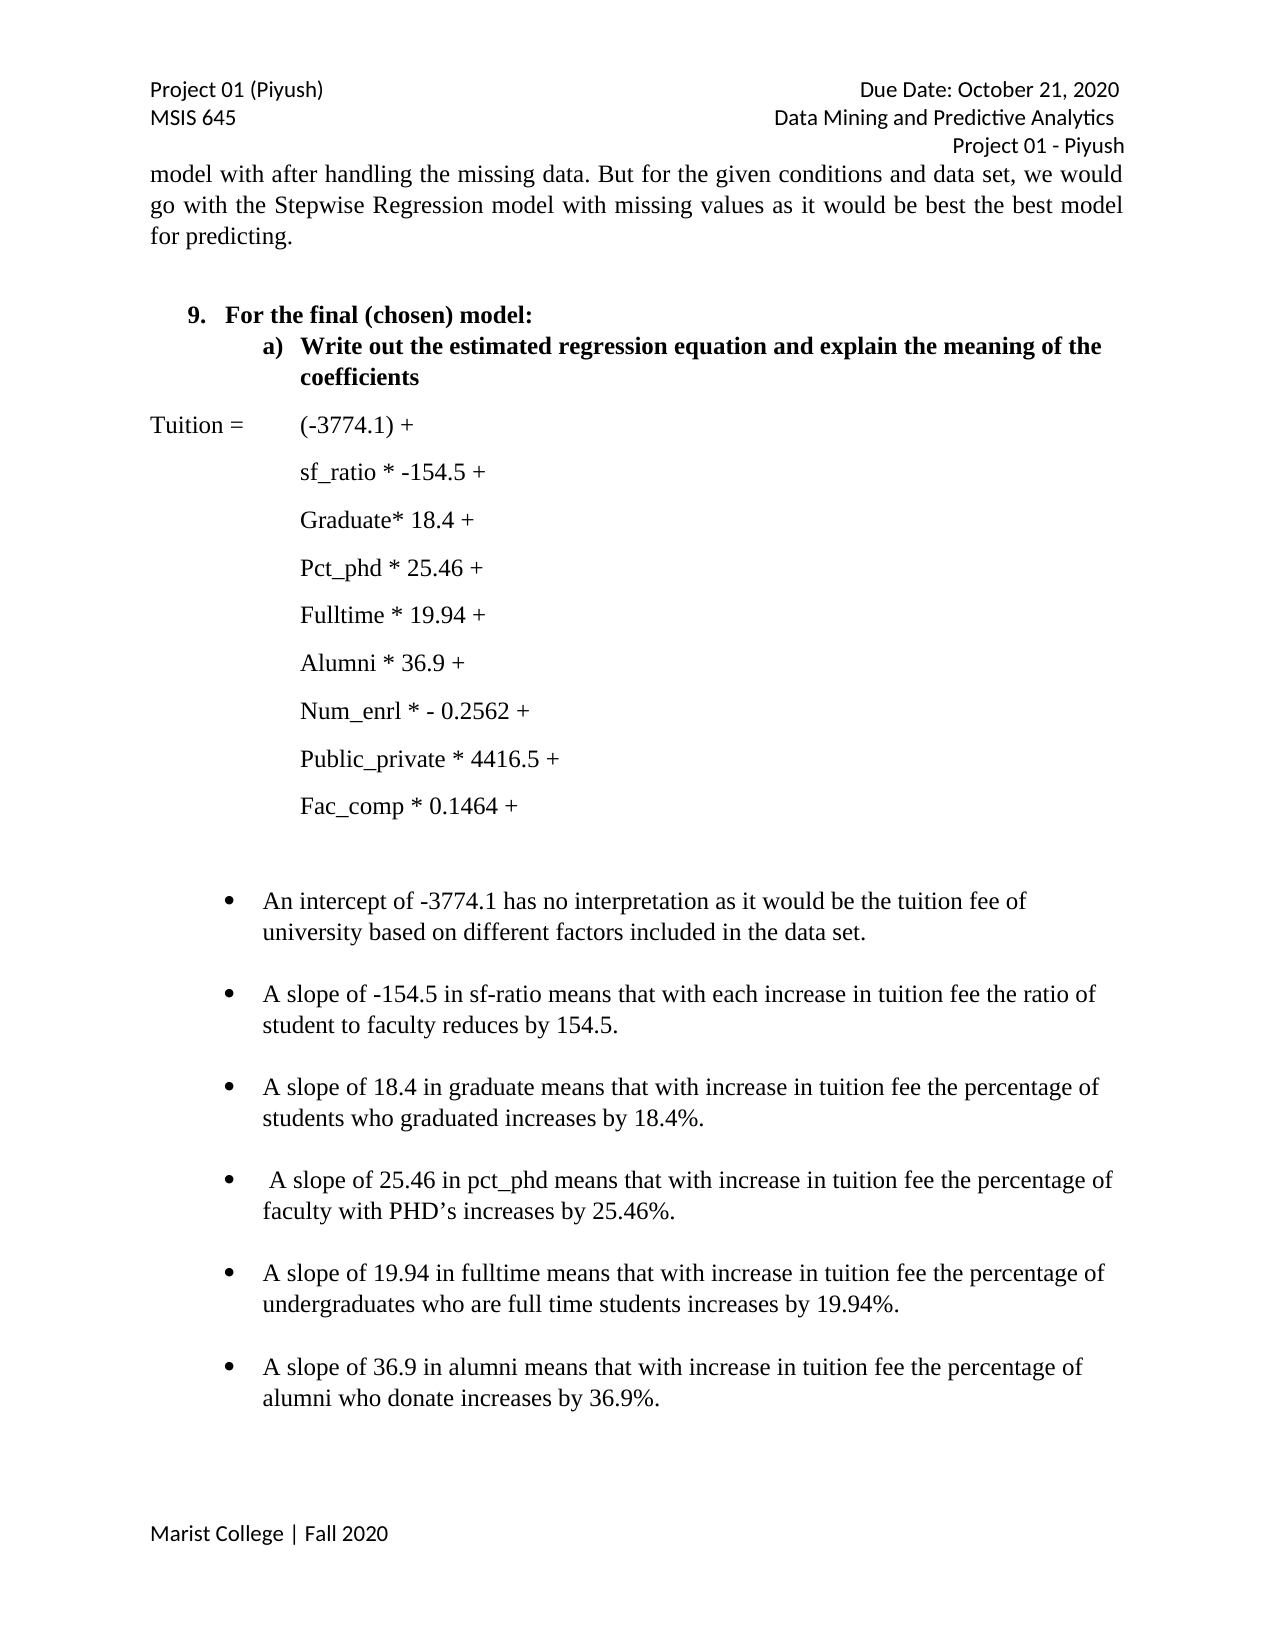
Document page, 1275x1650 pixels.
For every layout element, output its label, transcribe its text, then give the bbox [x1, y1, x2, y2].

list An intercept of -3774.1 has no interpretation as it would be the tuition fee of university based on different factors included in the data set. [225, 886, 1125, 946]
text Fac_comp * 0.1464 + [150, 791, 1125, 820]
text Num_enrl * - 0.2562 + [150, 696, 1125, 725]
list A slope of 25.46 in pct_phd means that with increase in tuition fee the percentage of faculty with PHD’s increases by 25.46%. [225, 1165, 1125, 1225]
list A slope of 36.9 in alumni means that with increase in tuition fee the percentage of alumni who donate increases by 36.9%. [225, 1352, 1125, 1411]
list Write out the estimated regression equation and explain the meaning of the coefficients [262, 331, 1125, 391]
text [150, 159, 1125, 250]
text Graduate* 18.4 + [150, 505, 1125, 534]
text Alumni * 36.9 + [150, 648, 1125, 677]
list A slope of -154.5 in sf-ratio means that with each increase in tuition fee the ratio of student to faculty reduces by 154.5. [225, 979, 1125, 1039]
text Public_private * 4416.5 + [150, 744, 1125, 772]
list For the final (chosen) model: [187, 300, 1125, 329]
text Tuition = (-3774.1) + [150, 410, 1125, 438]
text sf_ratio * -154.5 + [225, 457, 1125, 486]
list A slope of 19.94 in fulltime means that with increase in tuition fee the percentage of undergraduates who are full time students increases by 19.94%. [225, 1258, 1125, 1318]
text Fulltime * 19.94 + [150, 601, 1125, 629]
text Pct_phd * 25.46 + [150, 553, 1125, 582]
list A slope of 18.4 in graduate means that with increase in tuition fee the percentage of students who graduated increases by 18.4%. [225, 1072, 1125, 1132]
